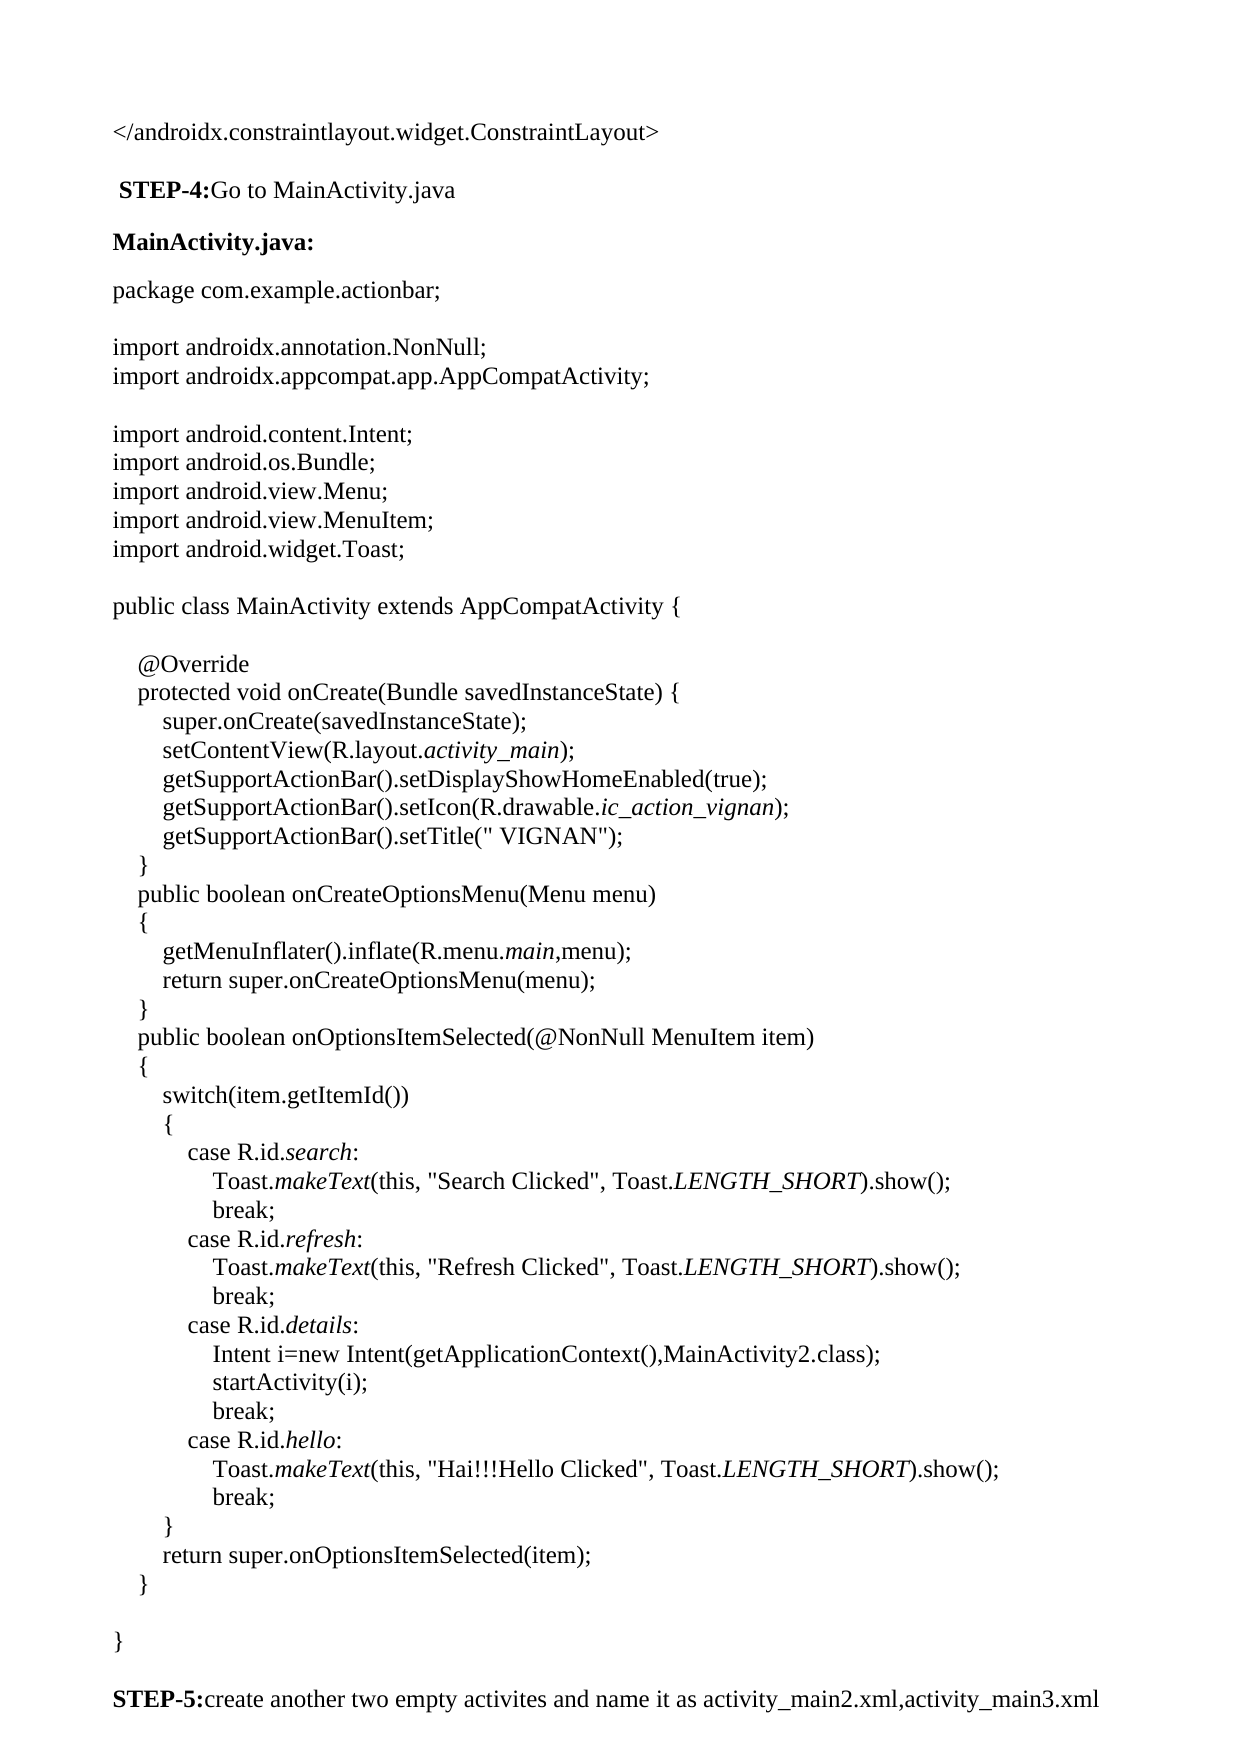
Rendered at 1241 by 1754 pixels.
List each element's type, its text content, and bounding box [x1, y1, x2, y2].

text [112, 89, 1135, 146]
text MainActivity.java: [112, 227, 1135, 256]
text package com.example.actionbar; import androidx.annotation.NonNull; import androidx.appcompat.app.AppCompatActivity; import android.content.Intent; import android.os.Bundle; import android.view.Menu; import android.view.MenuItem; import android.widget.Toast; public class MainActivity extends AppCompatActivity { @Override protected void onCreate(Bundle savedInstanceState) { super.onCreate(savedInstanceState); setContentView(R.layout.activity_main); getSupportActionBar().setDisplayShowHomeEnabled(true); getSupportActionBar().setIcon(R.drawable.ic_action_vignan); getSupportActionBar().setTitle(" VIGNAN"); } public boolean onCreateOptionsMenu(Menu menu) { getMenuInflater().inflate(R.menu.main,menu); return super.onCreateOptionsMenu(menu); } public boolean onOptionsItemSelected(@NonNull MenuItem item) { switch(item.getItemId()) { case R.id.search: Toast.makeText(this, "Search Clicked", Toast.LENGTH_SHORT).show(); break; case R.id.refresh: Toast.makeText(this, "Refresh Clicked", Toast.LENGTH_SHORT).show(); break; case R.id.details: Intent i=new Intent(getApplicationContext(),MainActivity2.class); startActivity(i); break; case R.id.hello: Toast.makeText(this, "Hai!!!Hello Clicked", Toast.LENGTH_SHORT).show(); break; } return super.onOptionsItemSelected(item); } } [112, 275, 1135, 1655]
text STEP-4:Go to MainActivity.java [112, 175, 1135, 204]
text STEP-5:create another two empty activites and name it as activity_main2.xml,activity_main3.xml [112, 1684, 1135, 1712]
